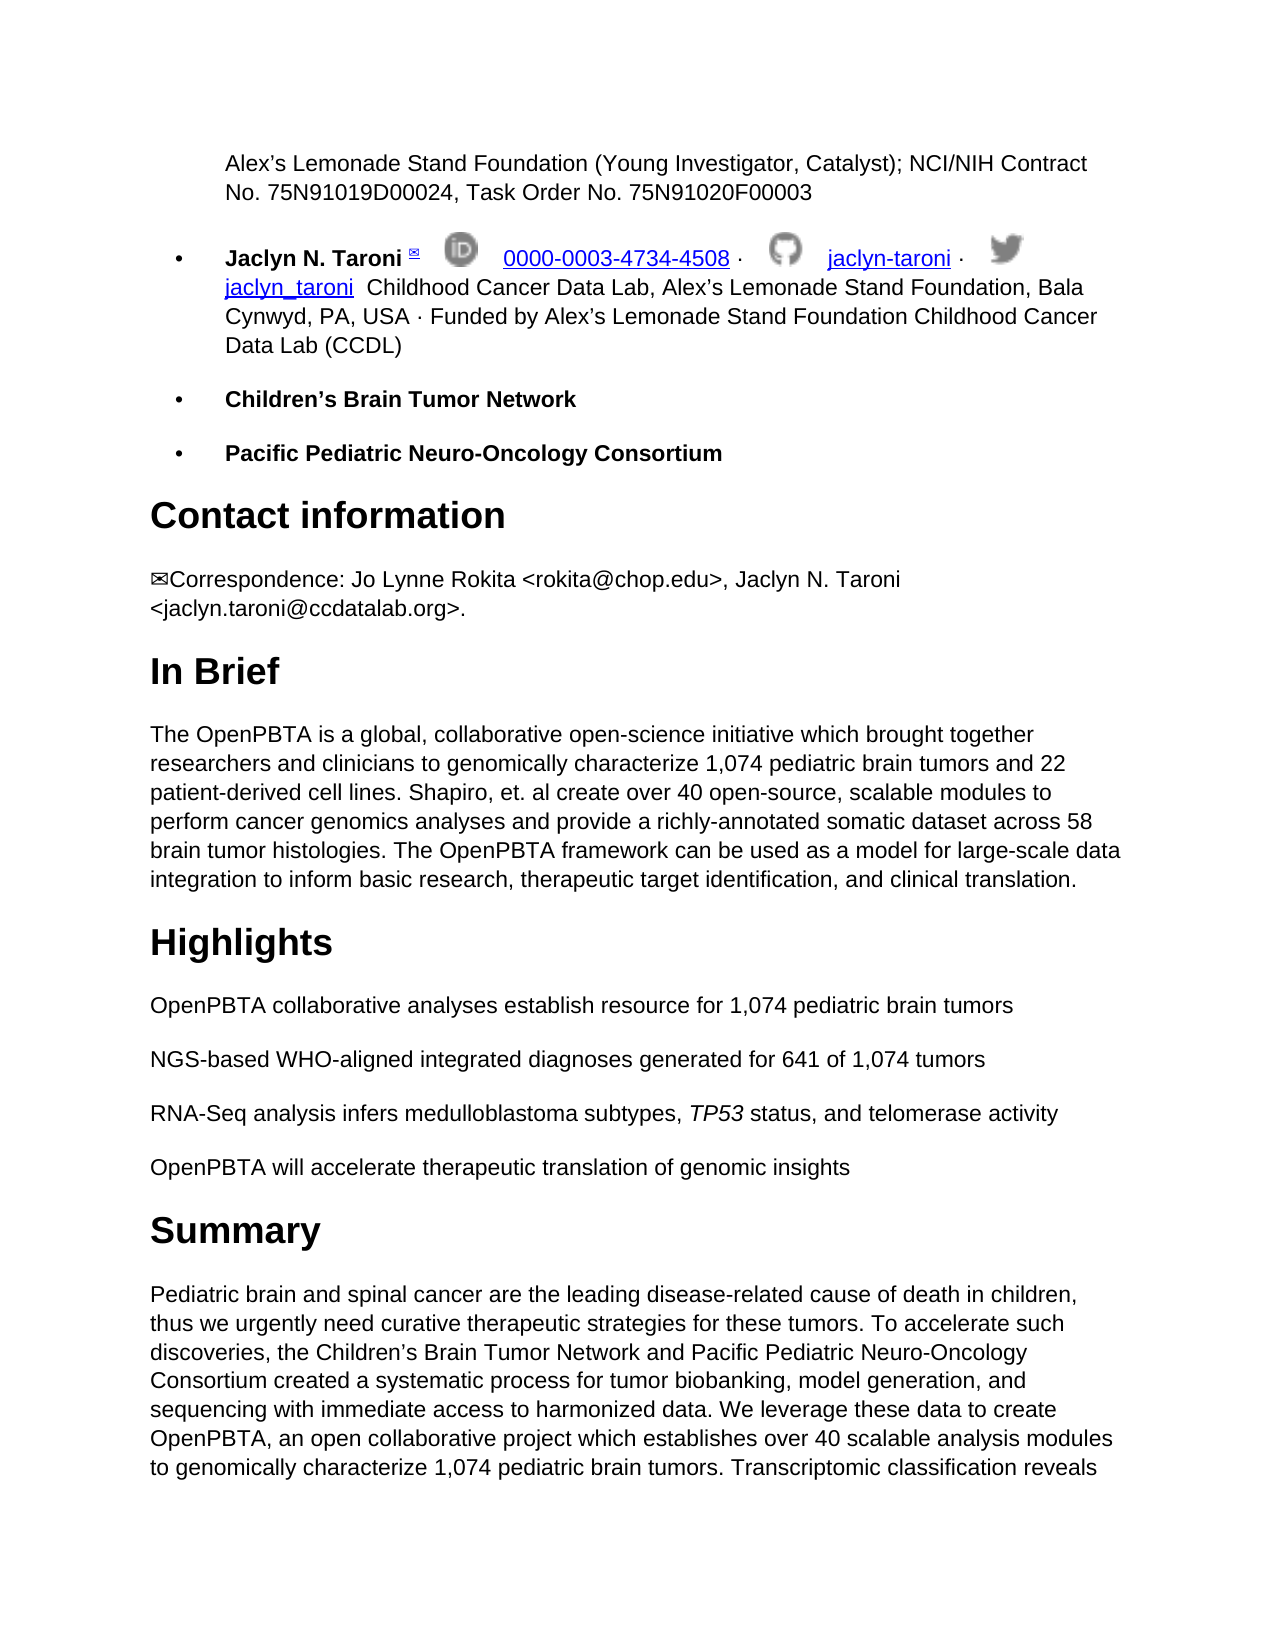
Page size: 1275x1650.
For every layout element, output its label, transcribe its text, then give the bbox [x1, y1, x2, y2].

list Children’s Brain Tumor Network [175, 386, 1125, 412]
text OpenPBTA will accelerate therapeutic translation of genomic insights [150, 1154, 1125, 1181]
subtitle Highlights [150, 920, 1125, 963]
text OpenPBTA collaborative analyses establish resource for 1,074 pediatric brain tumors [150, 992, 1125, 1019]
text ✉Correspondence: Jo Lynne Rokita <rokita@chop.edu>, Jaclyn N. Taroni <jaclyn.taroni@ccdatalab.org>. [150, 566, 1125, 621]
text The OpenPBTA is a global, collaborative open-science initiative which brought together researchers and clinicians to genomically characterize 1,074 pediatric brain tumors and 22 patient-derived cell lines. Shapiro, et. al create over 40 open-source, scalable modules to perform cancer genomics analyses and provide a richly-annotated somatic dataset across 58 brain tumor histologies. The OpenPBTA framework can be used as a model for large-scale data integration to inform basic research, therapeutic target identification, and clinical translation. [150, 721, 1125, 892]
picture [990, 232, 1024, 267]
text RNA-Seq analysis infers medulloblastoma subtypes, TP53 status, and telomerase activity [150, 1100, 1125, 1127]
text NGS-based WHO-aligned integrated diagnoses generated for 641 of 1,074 tumors [150, 1046, 1125, 1073]
list Jaclyn N. Taroni ✉ 0000-0003-4734-4508 · jaclyn-taroni · jaclyn_taroni Childhood Cancer Data Lab, Alex’s Lemonade Stand Foundation, Bala Cynwyd, PA, USA · Funded by Alex’s Lemonade Stand Foundation Childhood Cancer Data Lab (CCDL) [175, 233, 1125, 358]
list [175, 150, 1125, 205]
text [150, 1281, 1125, 1481]
picture [769, 232, 803, 267]
subtitle Contact information [150, 493, 1125, 537]
picture [444, 232, 478, 267]
list Pacific Pediatric Neuro-Oncology Consortium [175, 439, 1125, 466]
subtitle Summary [150, 1208, 1125, 1251]
subtitle In Brief [150, 649, 1125, 692]
